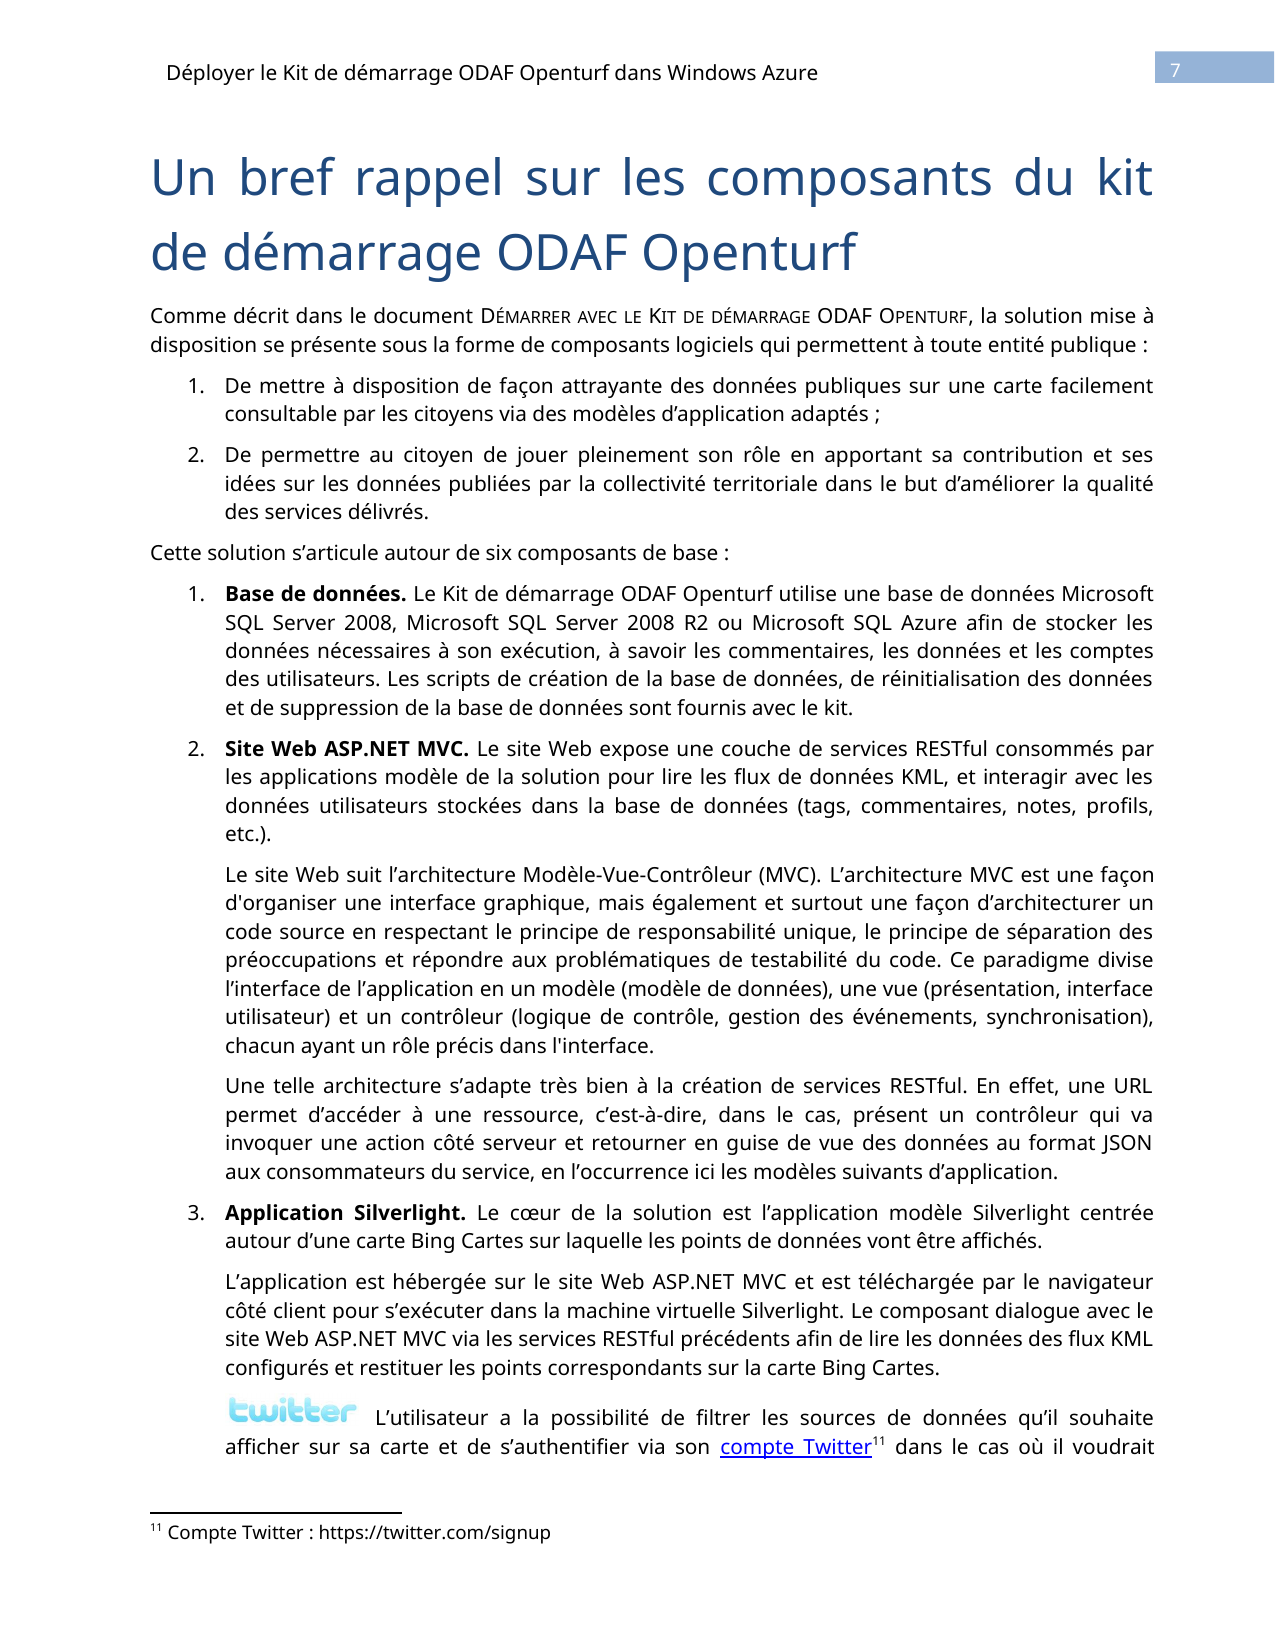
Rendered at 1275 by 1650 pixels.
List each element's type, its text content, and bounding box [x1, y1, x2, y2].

list Une telle architecture s’adapte très bien à la création de services RESTful. En effet, une URL permet d’accéder à une ressource, c’est-à-dire, dans le cas, présent un contrôleur qui va invoquer une action côté serveur et retourner en guise de vue des données au format JSON aux consommateurs du service, en l’occurrence ici les modèles suivants d’application. [225, 1072, 1155, 1185]
subtitle Un bref rappel sur les composants du kit de démarrage ODAF Openturf [150, 135, 1155, 285]
picture [225, 1393, 360, 1426]
list Base de données. Le Kit de démarrage ODAF Openturf utilise une base de données Microsoft SQL Server 2008, Microsoft SQL Server 2008 R2 ou Microsoft SQL Azure afin de stocker les données nécessaires à son exécution, à savoir les commentaires, les données et les comptes des utilisateurs. Les scripts de création de la base de données, de réinitialisation des données et de suppression de la base de données sont fournis avec le kit. [187, 579, 1155, 721]
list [225, 1393, 1155, 1460]
list De permettre au citoyen de jouer pleinement son rôle en apportant sa contribution et ses idées sur les données publiées par la collectivité territoriale dans le but d’améliorer la qualité des services délivrés. [187, 440, 1155, 526]
list Le site Web suit l’architecture Modèle-Vue-Contrôleur (MVC). L’architecture MVC est une façon d'organiser une interface graphique, mais également et surtout une façon d’architecturer un code source en respectant le principe de responsabilité unique, le principe de séparation des préoccupations et répondre aux problématiques de testabilité du code. Ce paradigme divise l’interface de l’application en un modèle (modèle de données), une vue (présentation, interface utilisateur) et un contrôleur (logique de contrôle, gestion des événements, synchronisation), chacun ayant un rôle précis dans l'interface. [225, 860, 1155, 1059]
list Application Silverlight. Le cœur de la solution est l’application modèle Silverlight centrée autour d’une carte Bing Cartes sur laquelle les points de données vont être affichés. [187, 1198, 1155, 1255]
list Site Web ASP.NET MVC. Le site Web expose une couche de services RESTful consommés par les applications modèle de la solution pour lire les flux de données KML, et interagir avec les données utilisateurs stockées dans la base de données (tags, commentaires, notes, profils, etc.). [187, 734, 1155, 848]
text Comme décrit dans le document Démarrer avec le Kit de démarrage ODAF Openturf, la solution mise à disposition se présente sous la forme de composants logiciels qui permettent à toute entité publique : [150, 302, 1155, 358]
text Cette solution s’articule autour de six composants de base : [150, 538, 1155, 567]
list De mettre à disposition de façon attrayante des données publiques sur une carte facilement consultable par les citoyens via des modèles d’application adaptés ; [187, 371, 1155, 428]
list L’application est hébergée sur le site Web ASP.NET MVC et est téléchargée par le navigateur côté client pour s’exécuter dans la machine virtuelle Silverlight. Le composant dialogue avec le site Web ASP.NET MVC via les services RESTful précédents afin de lire les données des flux KML configurés et restituer les points correspondants sur la carte Bing Cartes. [225, 1267, 1155, 1381]
